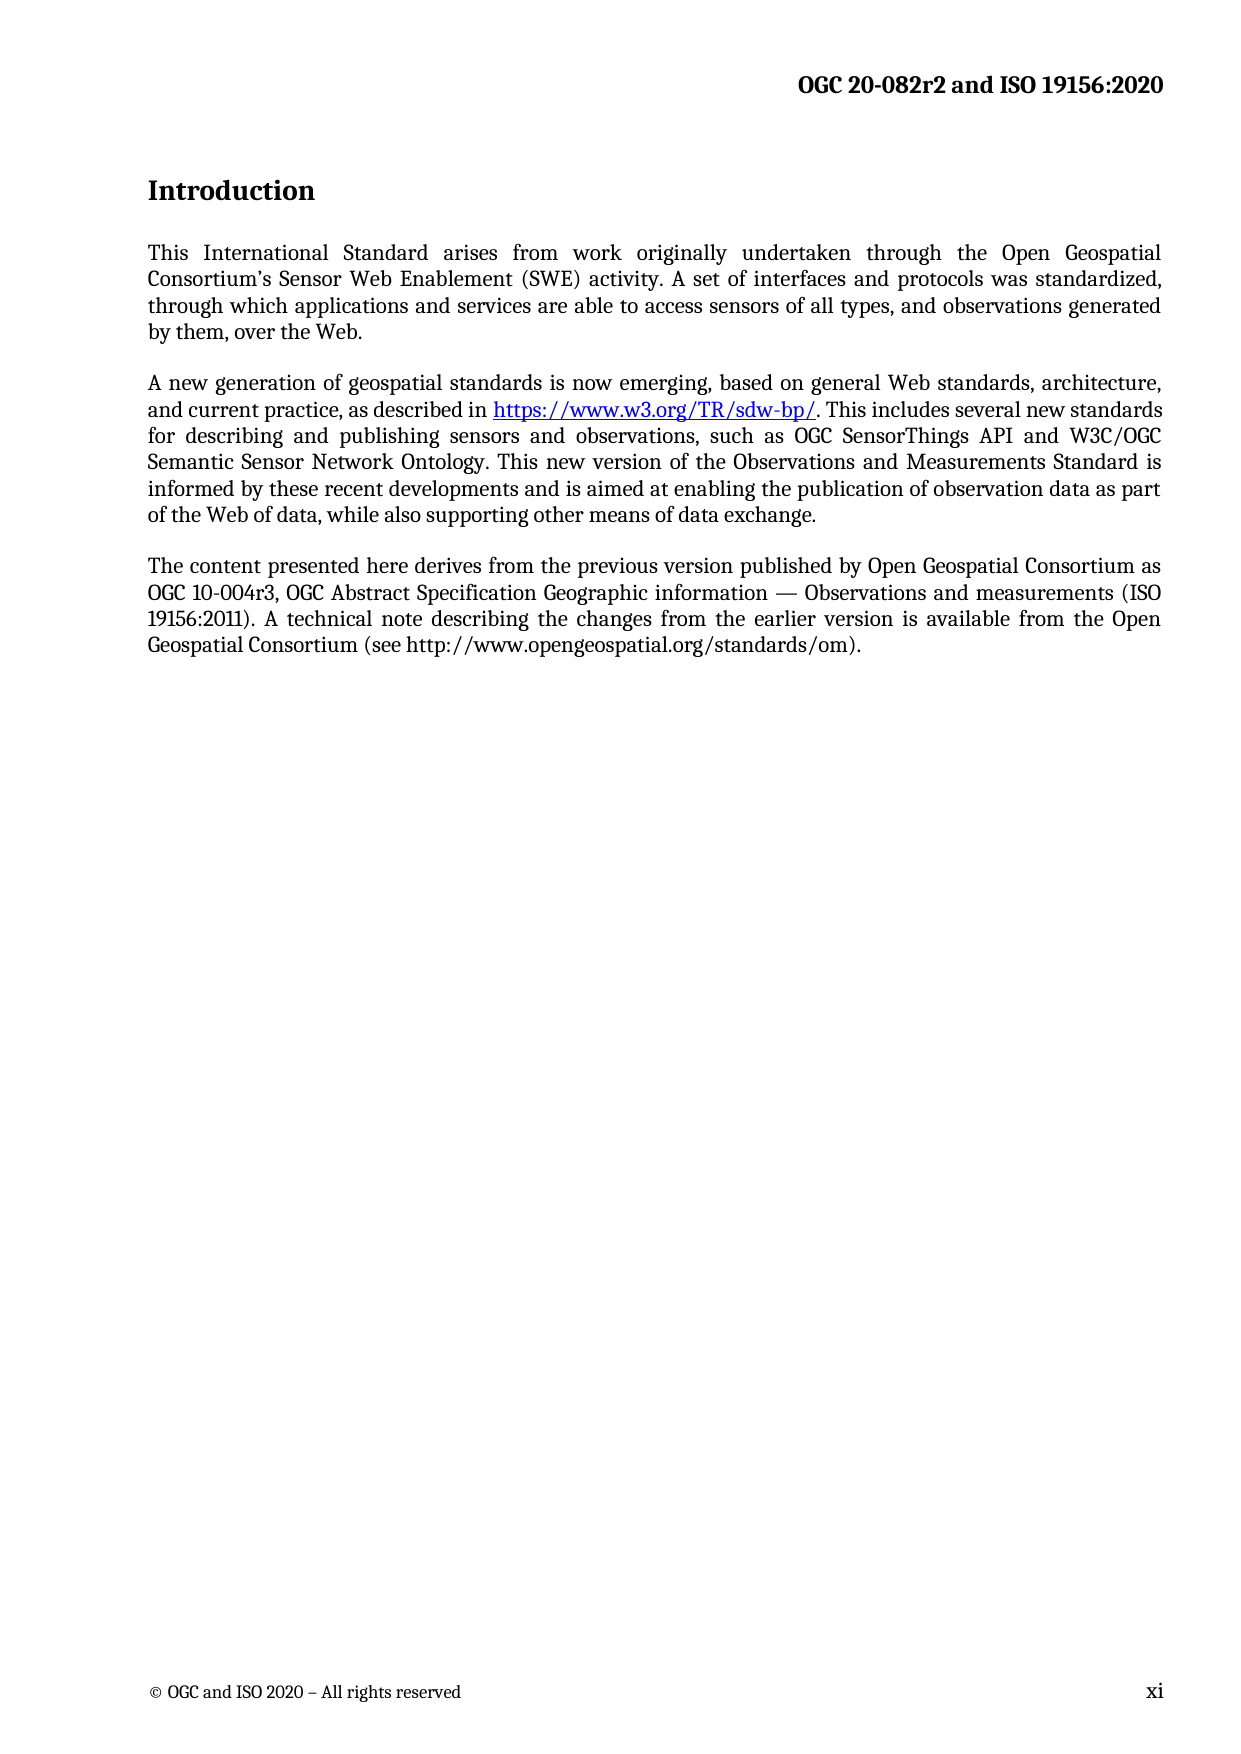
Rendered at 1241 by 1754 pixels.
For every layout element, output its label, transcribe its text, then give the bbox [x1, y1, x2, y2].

text This International Standard arises from work originally undertaken through the Open Geospatial Consortium’s Sensor Web Enablement (SWE) activity. A set of interfaces and protocols was standardized, through which applications and services are able to access sensors of all types, and observations generated by them, over the Web. [148, 240, 1163, 345]
text The content presented here derives from the previous version published by Open Geospatial Consortium as OGC 10-004r3, OGC Abstract Specification Geographic information — Observations and measurements (ISO 19156:2011). A technical note describing the changes from the earlier version is available from the Open Geospatial Consortium (see http://www.opengeospatial.org/standards/om). [148, 553, 1163, 659]
title Introduction [148, 174, 1163, 207]
text A new generation of geospatial standards is now emerging, based on general Web standards, architecture, and current practice, as described in https://www.w3.org/TR/sdw-bp/. This includes several new standards for describing and publishing sensors and observations, such as OGC SensorThings API and W3C/OGC Semantic Sensor Network Ontology. This new version of the Observations and Measurements Standard is informed by these recent developments and is aimed at enabling the publication of observation data as part of the Web of data, while also supporting other means of data exchange. [148, 370, 1163, 528]
